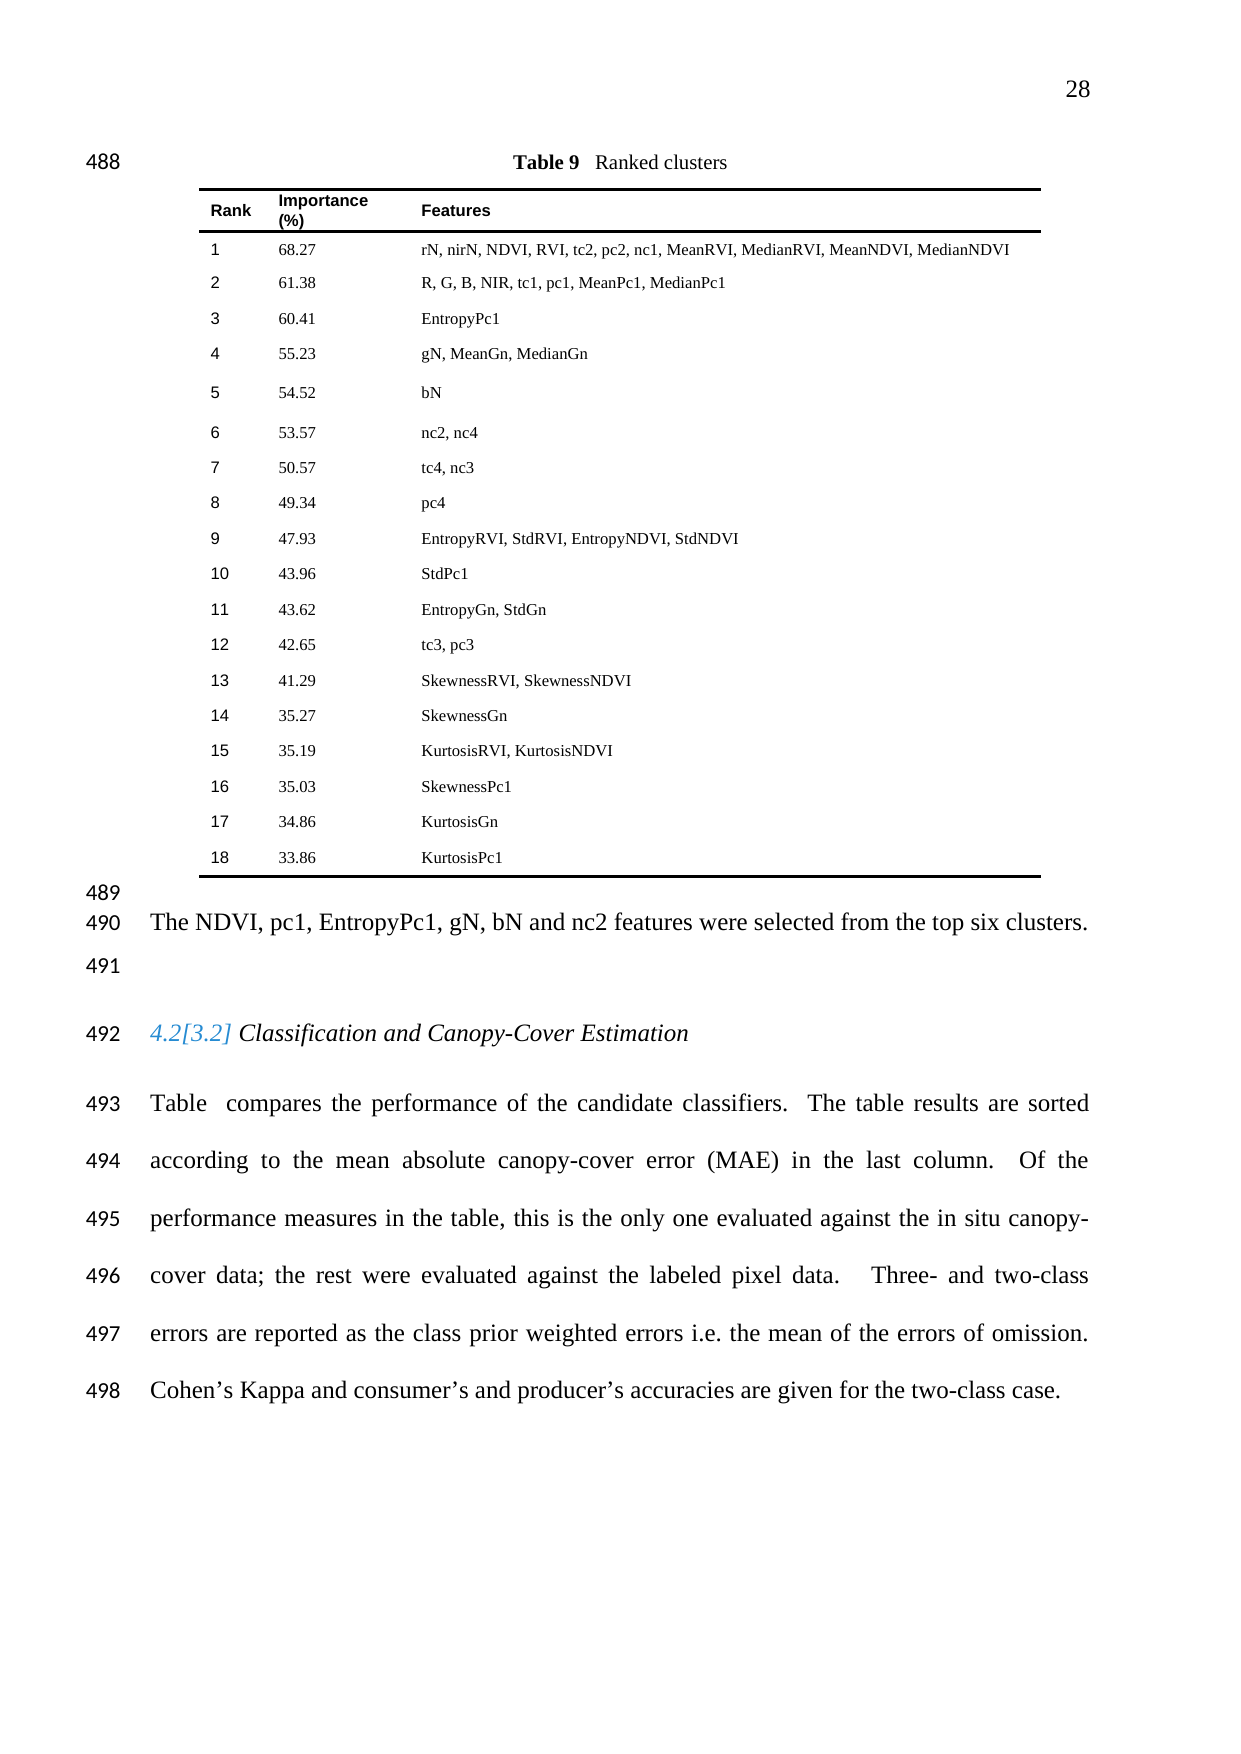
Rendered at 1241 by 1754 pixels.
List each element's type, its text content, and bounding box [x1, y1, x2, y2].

table_cell 10 [199, 556, 267, 591]
table_cell 16 [199, 769, 267, 804]
table_cell pc4 [410, 485, 1041, 521]
table_cell bN [410, 371, 1041, 414]
table_cell 43.96 [267, 556, 410, 591]
table_cell KurtosisRVI, KurtosisNDVI [410, 733, 1041, 768]
table_cell EntropyRVI, StdRVI, EntropyNDVI, StdNDVI [410, 521, 1041, 556]
table_cell 68.27 [267, 233, 410, 265]
table_cell 18 [199, 839, 267, 875]
table_cell EntropyPc1 [410, 300, 1041, 336]
table_cell EntropyGn, StdGn [410, 591, 1041, 627]
table_cell SkewnessGn [410, 698, 1041, 733]
table_cell 14 [199, 698, 267, 733]
table_cell 43.62 [267, 591, 410, 627]
table_cell 4 [199, 336, 267, 371]
table_cell 5 [199, 371, 267, 414]
subtitle Classification and Canopy-Cover Estimation [150, 1018, 1090, 1047]
table_cell R, G, B, NIR, tc1, pc1, MeanPc1, MedianPc1 [410, 265, 1041, 300]
table_cell 6 [199, 414, 267, 450]
table_cell 1 [199, 233, 267, 265]
table_cell 49.34 [267, 485, 410, 521]
table_cell 13 [199, 662, 267, 698]
table_cell 3 [199, 300, 267, 336]
table_cell rN, nirN, NDVI, RVI, tc2, pc2, nc1, MeanRVI, MedianRVI, MeanNDVI, MedianNDVI [410, 233, 1041, 265]
table_header Importance (%) [267, 191, 410, 229]
table_cell 7 [199, 450, 267, 485]
text The NDVI, pc1, EntropyPc1, gN, bN and nc2 features were selected from the top six clusters. [150, 907, 1090, 935]
table_cell 60.41 [267, 300, 410, 336]
table_cell 35.27 [267, 698, 410, 733]
table_cell tc4, nc3 [410, 450, 1041, 485]
table_cell 34.86 [267, 804, 410, 839]
table_cell SkewnessPc1 [410, 769, 1041, 804]
table_cell 54.52 [267, 371, 410, 414]
table_cell tc3, pc3 [410, 627, 1041, 662]
table_cell 41.29 [267, 662, 410, 698]
table_cell KurtosisGn [410, 804, 1041, 839]
table_cell 12 [199, 627, 267, 662]
table_cell 50.57 [267, 450, 410, 485]
table_cell 35.19 [267, 733, 410, 768]
table_cell 8 [199, 485, 267, 521]
table_cell 61.38 [267, 265, 410, 300]
table_cell 33.86 [267, 839, 410, 875]
table_cell 53.57 [267, 414, 410, 450]
table_cell 35.03 [267, 769, 410, 804]
table_cell 47.93 [267, 521, 410, 556]
table_cell 2 [199, 265, 267, 300]
table_cell StdPc1 [410, 556, 1041, 591]
table_cell 55.23 [267, 336, 410, 371]
table_cell nc2, nc4 [410, 414, 1041, 450]
table_cell 17 [199, 804, 267, 839]
table_header Features [410, 191, 1041, 229]
table_cell 15 [199, 733, 267, 768]
table_cell gN, MeanGn, MedianGn [410, 336, 1041, 371]
table_header Rank [199, 191, 267, 229]
table_cell 9 [199, 521, 267, 556]
table_cell 11 [199, 591, 267, 627]
table_cell SkewnessRVI, SkewnessNDVI [410, 662, 1041, 698]
table_cell KurtosisPc1 [410, 839, 1041, 875]
table_cell 42.65 [267, 627, 410, 662]
